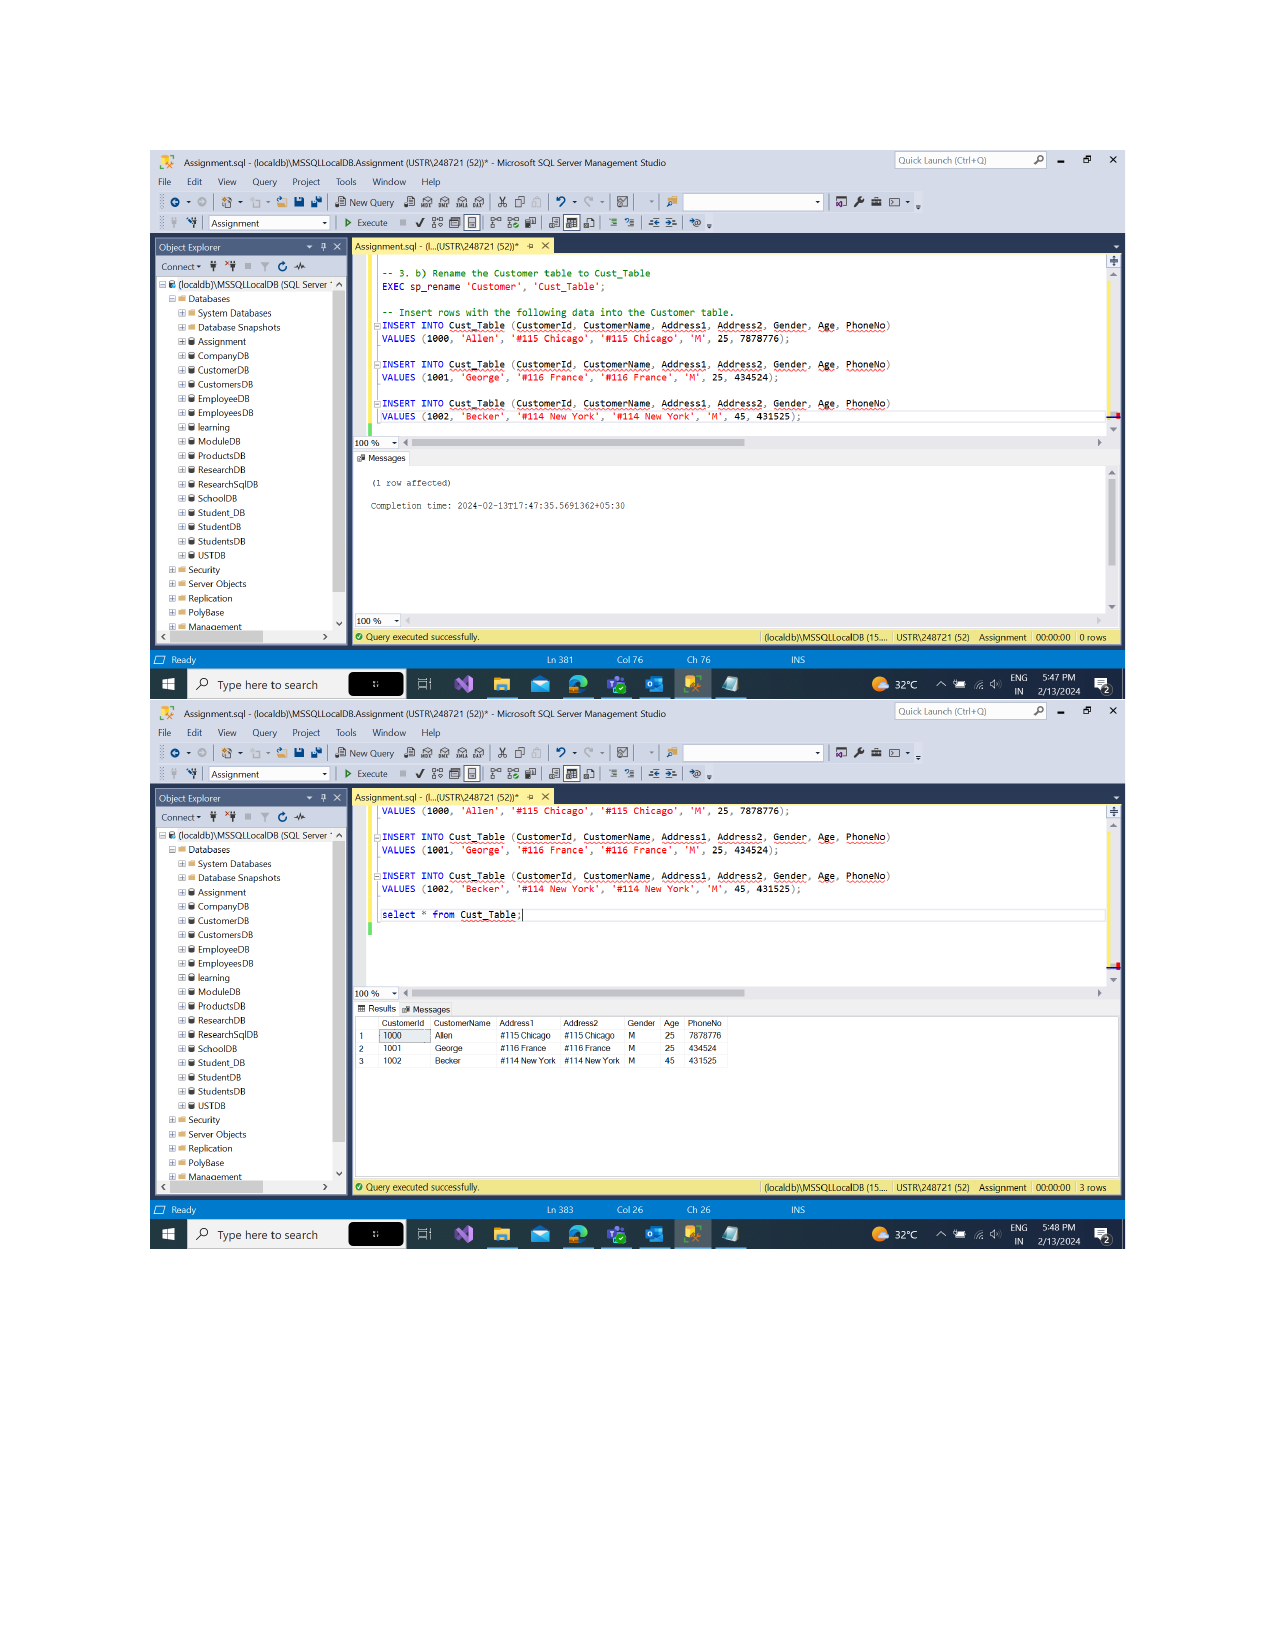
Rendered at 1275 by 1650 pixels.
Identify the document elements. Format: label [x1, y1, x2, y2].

picture [150, 150, 1125, 699]
picture [150, 700, 1125, 1249]
